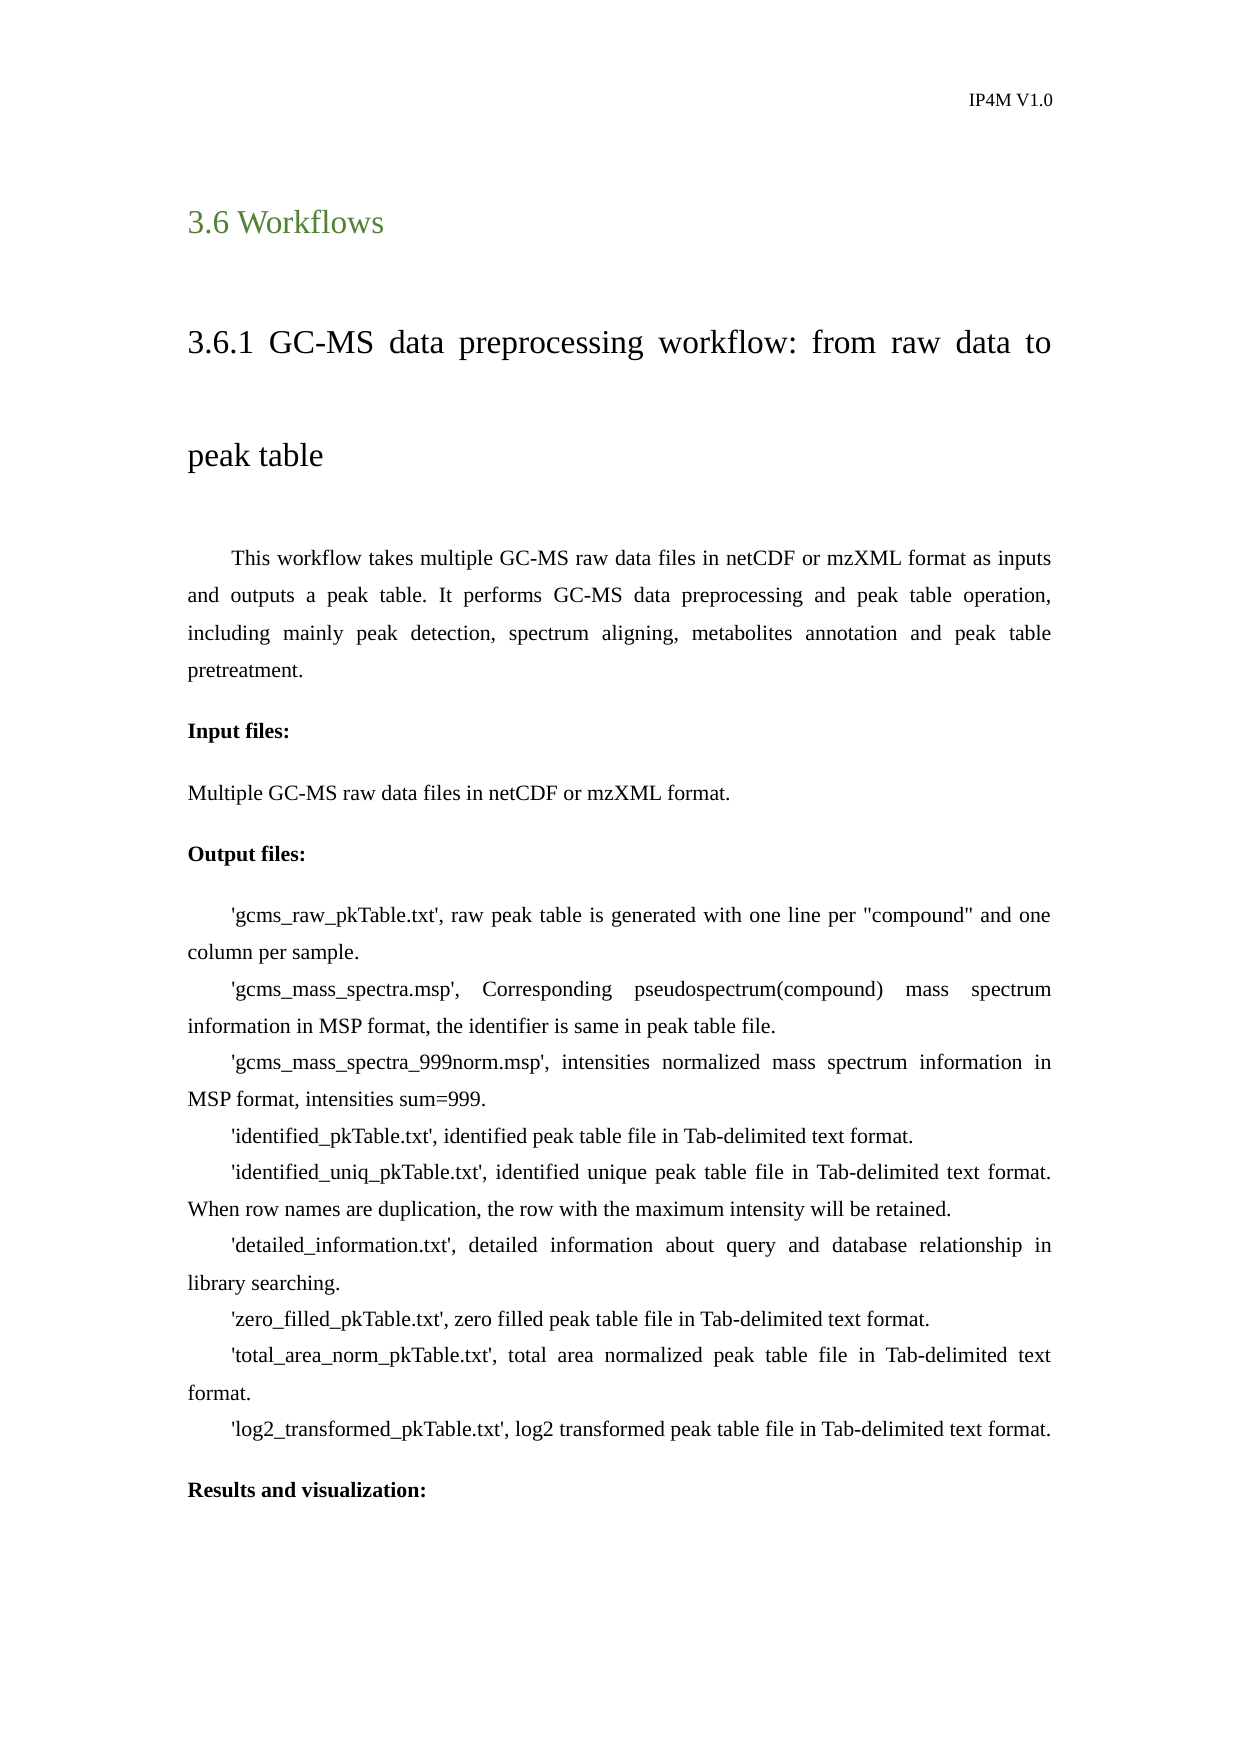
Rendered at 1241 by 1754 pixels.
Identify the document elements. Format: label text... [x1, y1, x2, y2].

text 'gcms_raw_pkTable.txt', raw peak table is generated with one line per "compound" and one column per sample. [187, 898, 1053, 968]
text 'total_area_norm_pkTable.txt', total area normalized peak table file in Tab-delimited text format. [187, 1338, 1053, 1408]
subtitle 3.6 Workflows [187, 189, 1053, 254]
text 'zero_filled_pkTable.txt', zero filled peak table file in Tab-delimited text format. [187, 1302, 1053, 1335]
text Input files: [187, 714, 1053, 747]
text 'detailed_information.txt', detailed information about query and database relationship in library searching. [187, 1229, 1053, 1298]
text 'identified_pkTable.txt', identified peak table file in Tab-delimited text format. [187, 1119, 1053, 1151]
text This workflow takes multiple GC-MS raw data files in netCDF or mzXML format as inputs and outputs a peak table. It performs GC-MS data preprocessing and peak table operation, including mainly peak detection, spectrum aligning, metabolites annotation and peak table pretreatment. [187, 541, 1053, 686]
text 'identified_uniq_pkTable.txt', identified unique peak table file in Tab-delimited text format. When row names are duplication, the row with the maximum intensity will be retained. [187, 1155, 1053, 1225]
subtitle 3.6.1 GC-MS data preprocessing workflow: from raw data to peak table [187, 309, 1053, 486]
text 'log2_transformed_pkTable.txt', log2 transformed peak table file in Tab-delimited text format. [187, 1412, 1053, 1444]
text 'gcms_mass_spectra_999norm.msp', intensities normalized mass spectrum information in MSP format, intensities sum=999. [187, 1045, 1053, 1115]
text 'gcms_mass_spectra.msp', Corresponding pseudospectrum(compound) mass spectrum information in MSP format, the identifier is same in peak table file. [187, 972, 1053, 1042]
text Multiple GC-MS raw data files in netCDF or mzXML format. [187, 776, 1053, 808]
text Results and visualization: [187, 1473, 1053, 1506]
text Output files: [187, 837, 1053, 869]
